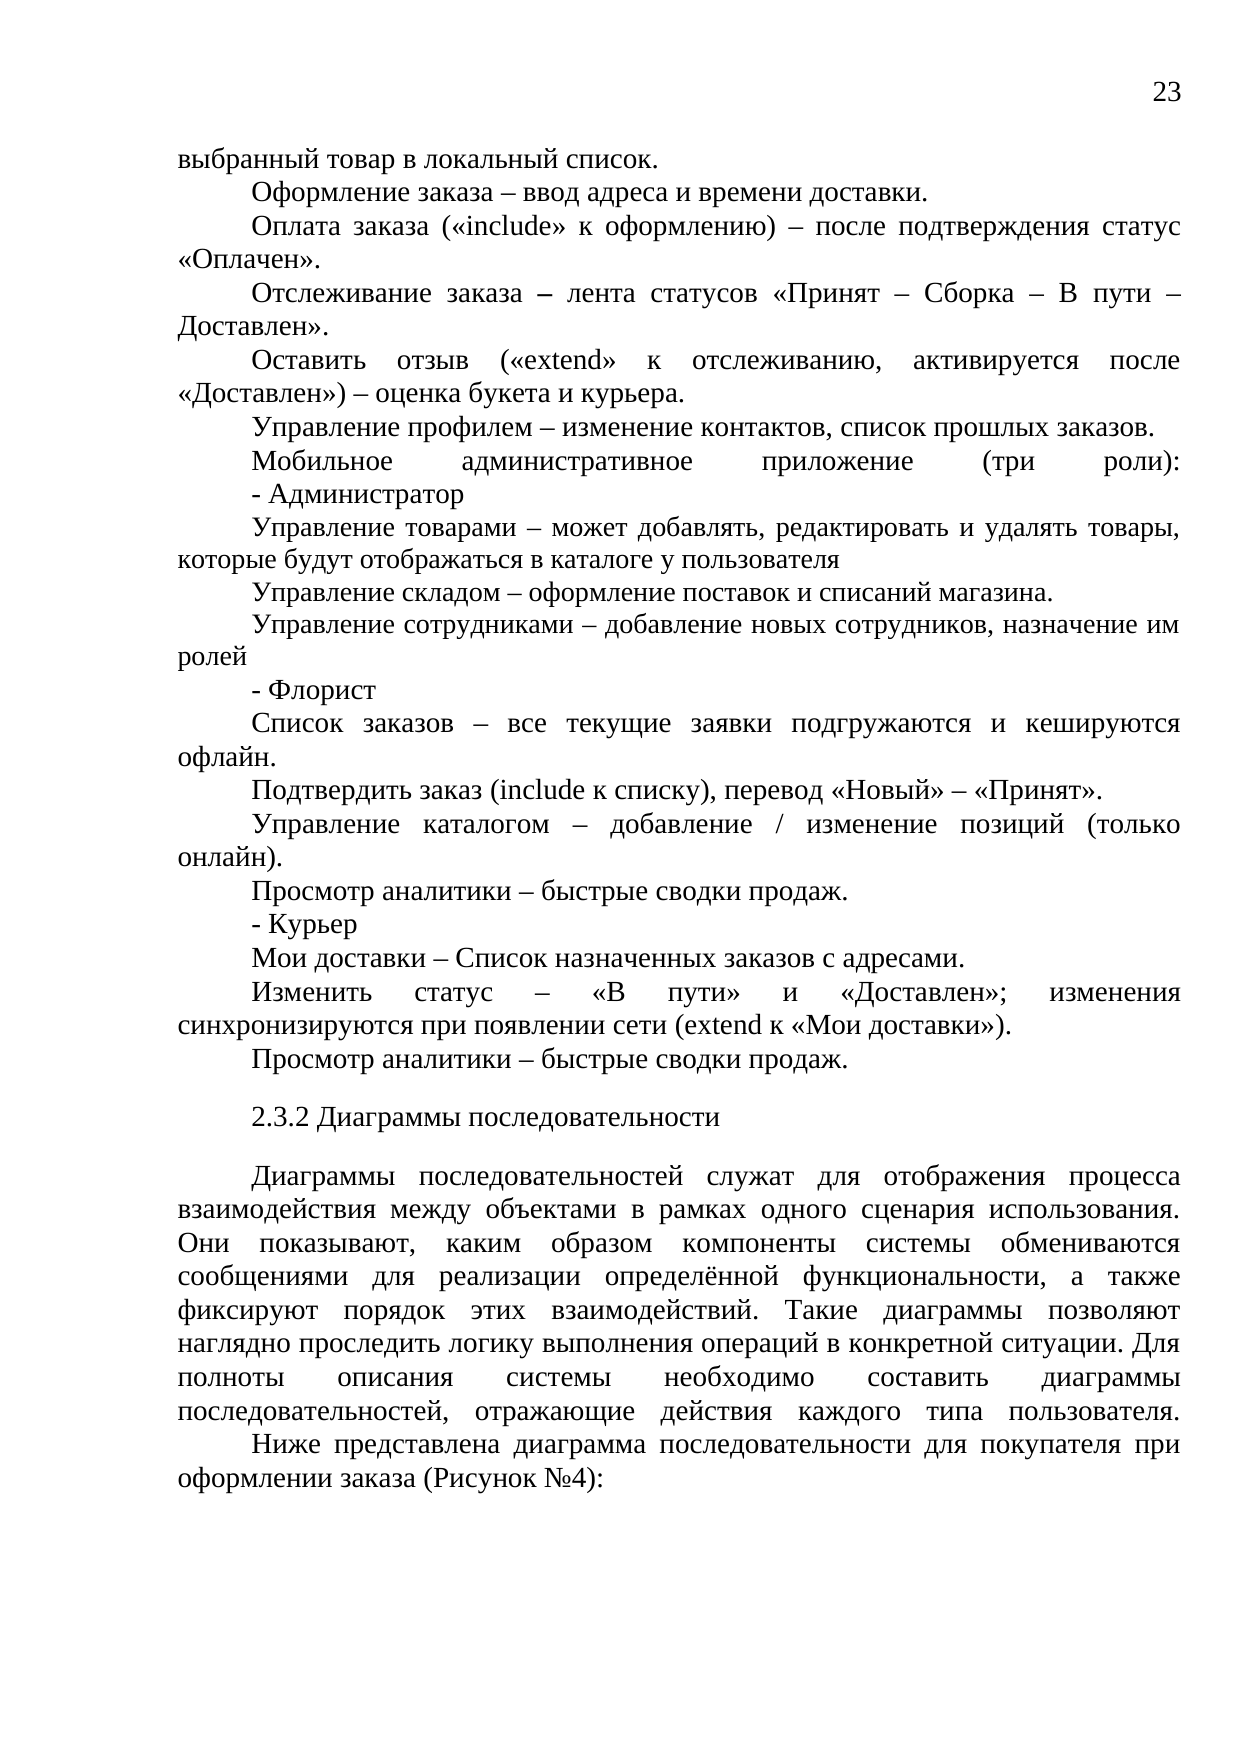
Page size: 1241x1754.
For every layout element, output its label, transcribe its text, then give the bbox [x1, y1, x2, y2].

text Подтвердить заказ (include к списку), перевод «Новый» – «Принят». [177, 772, 1181, 806]
text Изменить статус – «В пути» и «Доставлен»; изменения синхронизируются при появлении сети (extend к «Мои доставки»). [177, 974, 1181, 1041]
text Управление профилем – изменение контактов, список прошлых заказов. [177, 409, 1181, 443]
text Просмотр аналитики – быстрые сводки продаж. [177, 1041, 1181, 1074]
text - Флорист [177, 672, 1181, 705]
text Управление сотрудниками – добавление новых сотрудников, назначение им ролей [177, 607, 1181, 672]
text Оставить отзыв («extend» к отслеживанию, активируется после «Доставлен») – оценка букета и курьера. [177, 342, 1181, 409]
text Управление товарами – может добавлять, редактировать и удалять товары, которые будут отображаться в каталоге у пользователя [177, 510, 1181, 574]
text Отслеживание заказа – лента статусов «Принят – Сборка – В пути – Доставлен». [177, 275, 1181, 342]
text - Курьер [177, 907, 1181, 940]
text Оформление заказа – ввод адреса и времени доставки. [177, 174, 1181, 208]
text Диаграммы последовательностей служат для отображения процесса взаимодействия между объектами в рамках одного сценария использования. Они показывают, каким образом компоненты системы обмениваются сообщениями для реализации определённой функциональности, а также фиксируют порядок этих взаимодействий. Такие диаграммы позволяют наглядно проследить логику выполнения операций в конкретной ситуации. Для полноты описания системы необходимо составить диаграммы последовательностей, отражающие действия каждого типа пользователя. Ниже представлена диаграмма последовательности для покупателя при оформлении заказа (Рисунок №4): [177, 1158, 1181, 1493]
text Управление каталогом – добавление / изменение позиций (только онлайн). [177, 806, 1181, 873]
text Мобильное административное приложение (три роли): - Администратор [251, 443, 1181, 510]
text Оплата заказа («include» к оформлению) – после подтверждения статус «Оплачен». [177, 208, 1181, 275]
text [177, 141, 1181, 174]
text Управление складом – оформление поставок и списаний магазина. [177, 574, 1181, 607]
subtitle 2.3.2 Диаграммы последовательности [177, 1099, 1181, 1133]
text Список заказов – все текущие заявки подгружаются и кешируются офлайн. [177, 705, 1181, 772]
text Мои доставки – Список назначенных заказов с адресами. [177, 940, 1181, 974]
text Просмотр аналитики – быстрые сводки продаж. [177, 873, 1181, 907]
